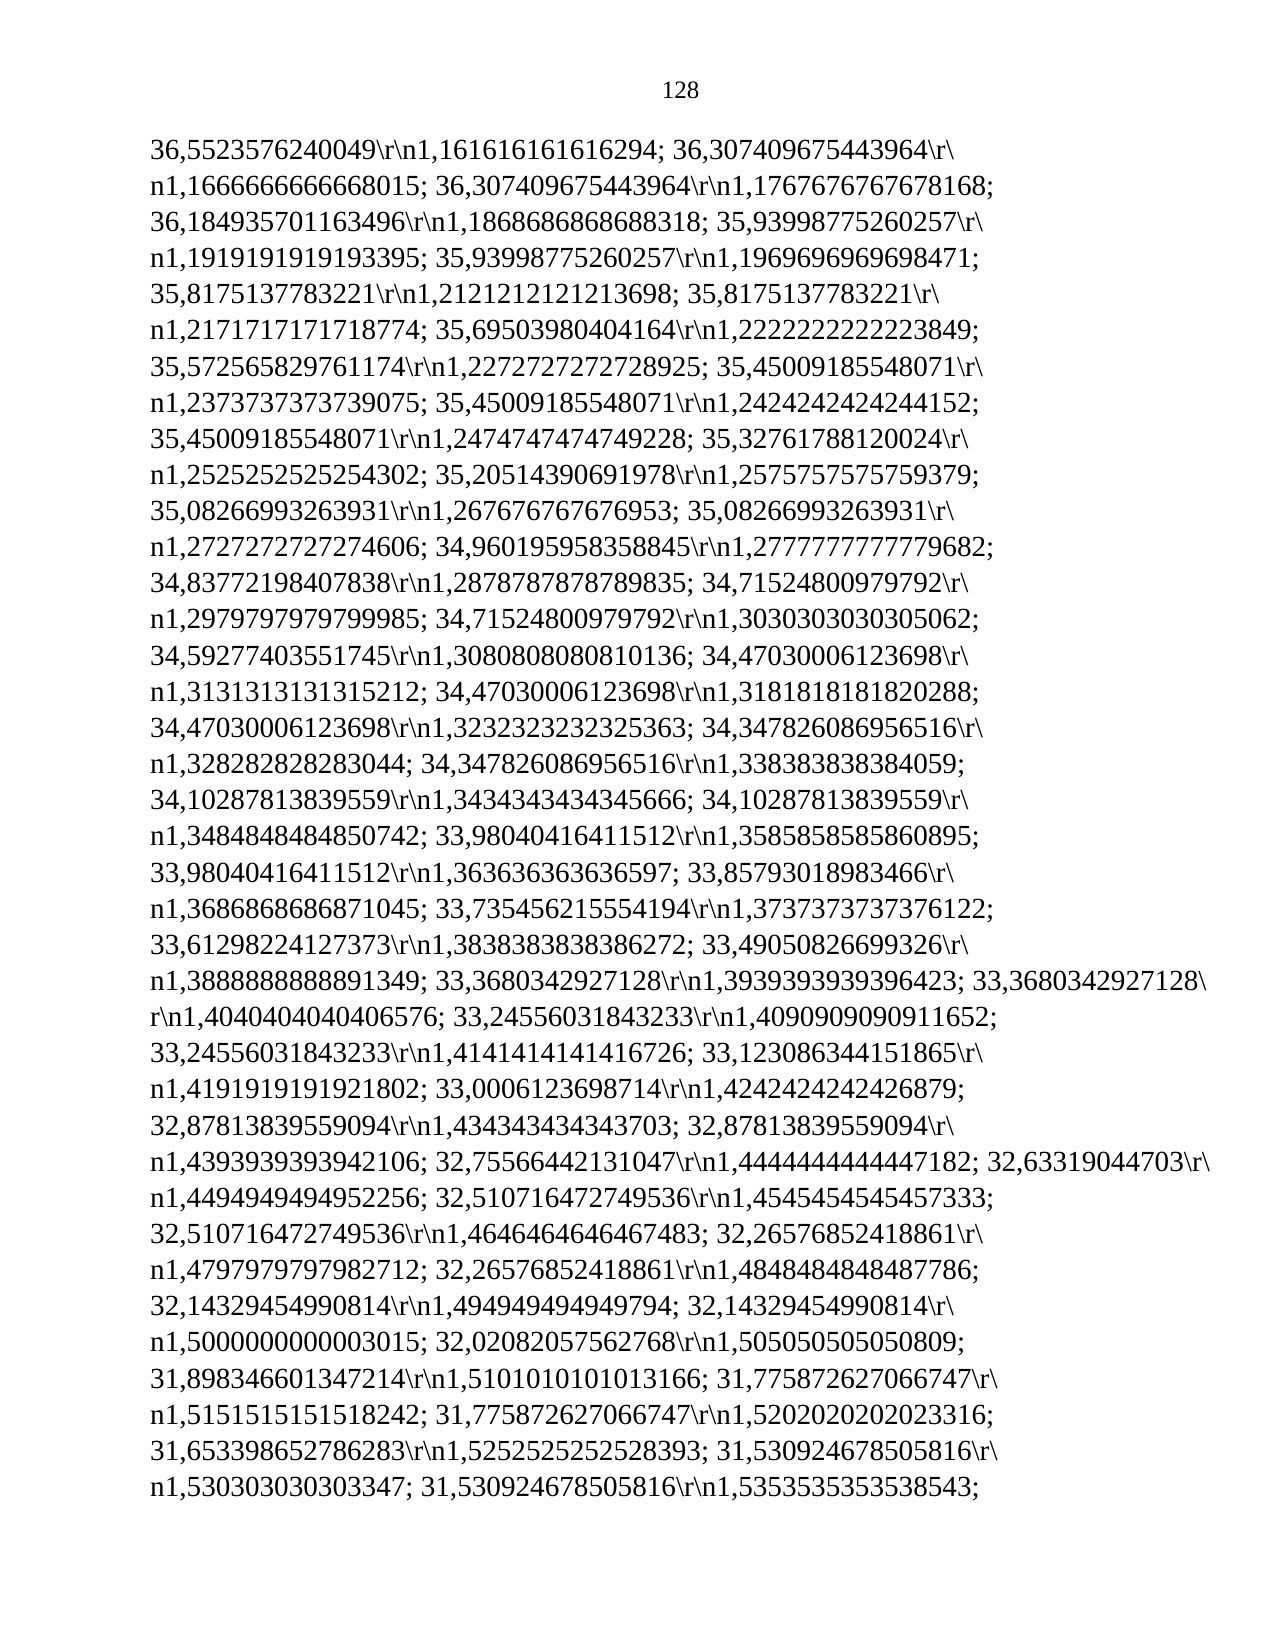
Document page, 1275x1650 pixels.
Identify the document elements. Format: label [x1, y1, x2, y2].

text [150, 132, 1211, 1503]
